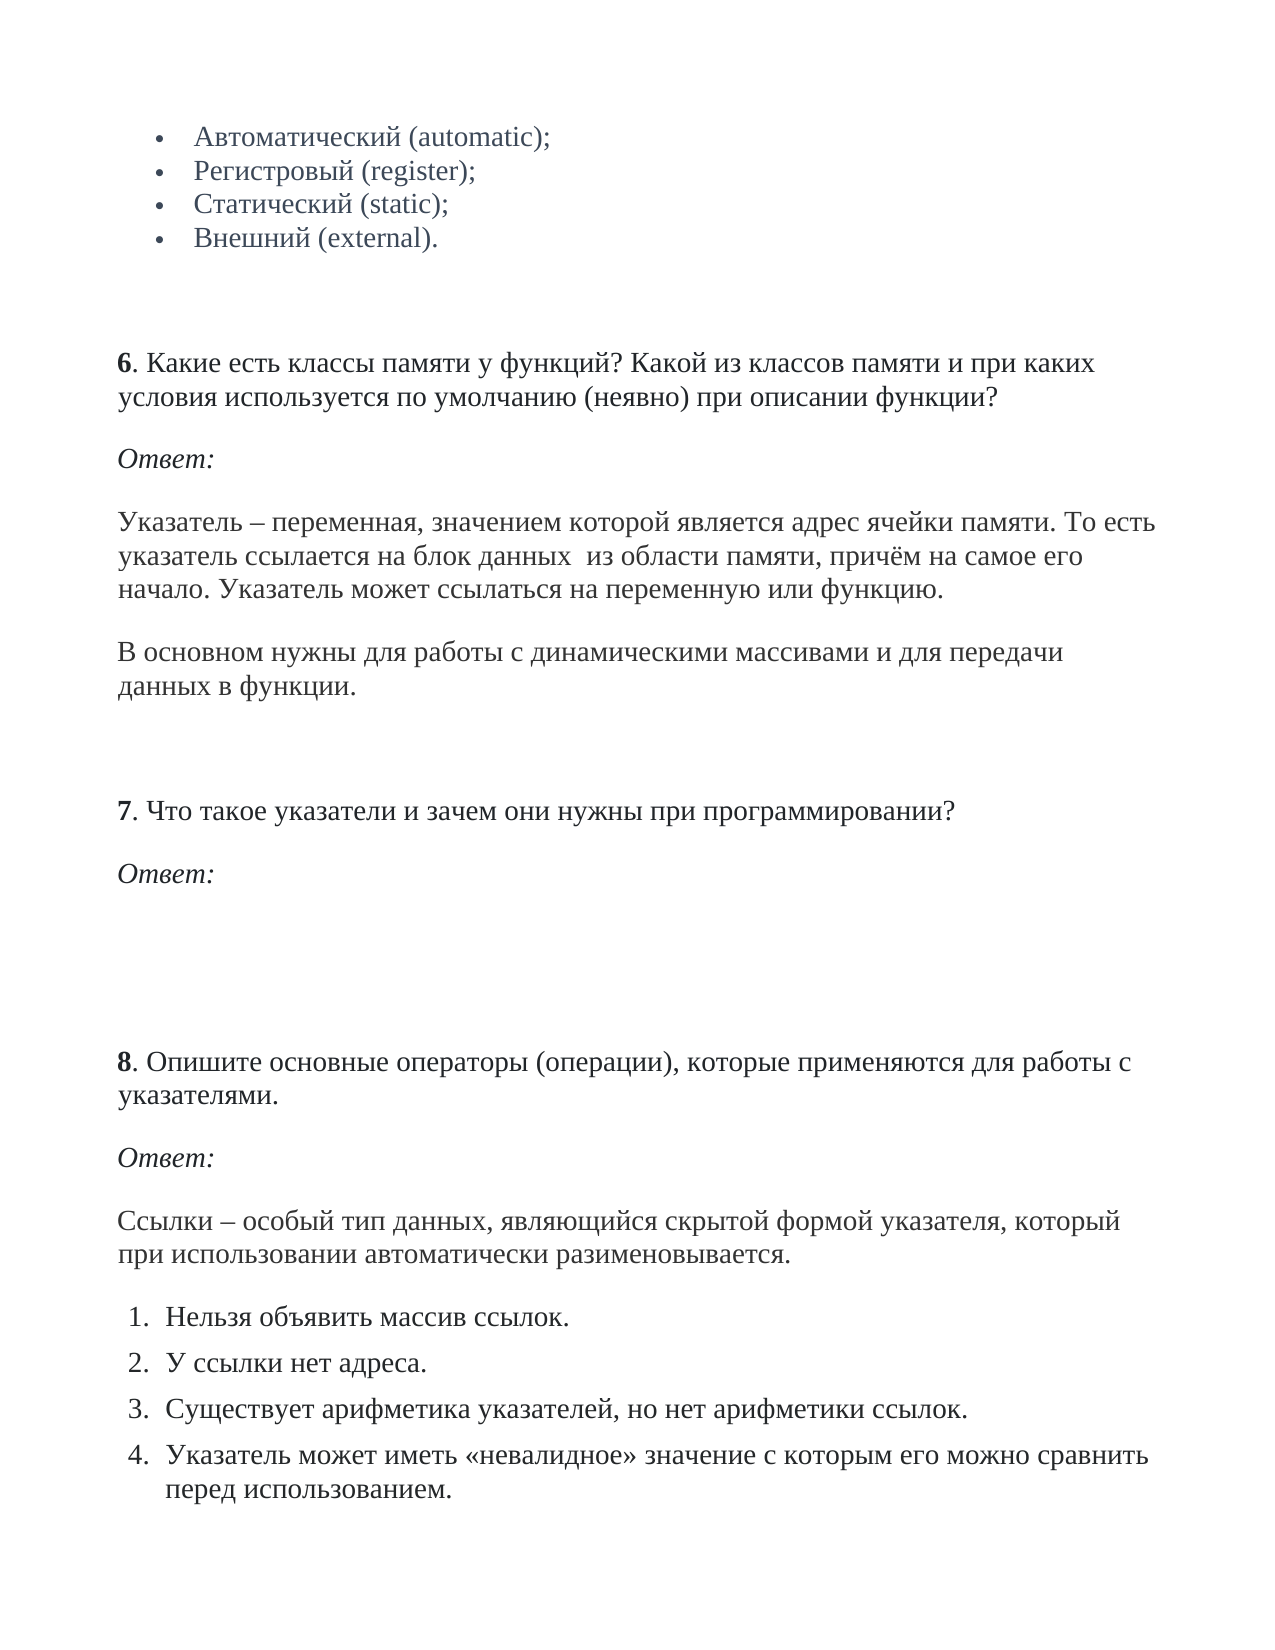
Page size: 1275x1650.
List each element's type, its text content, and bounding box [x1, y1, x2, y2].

list Указатель может иметь «невалидное» значение с которым его можно сравнить перед использованием. [128, 1437, 1157, 1504]
list Существует арифметика указателей, но нет арифметики ссылок. [128, 1391, 1157, 1425]
text 6. Какие есть классы памяти у функций? Какой из классов памяти и при каких условия используется по умолчанию (неявно) при описании функции? [117, 345, 1158, 412]
text Ответ: [117, 442, 1158, 475]
text Ответ: [117, 1140, 1158, 1174]
text Указатель – переменная, значением которой является адрес ячейки памяти. То есть указатель ссылается на блок данных из области памяти, причём на самое его начало. Указатель может ссылаться на переменную или функцию. [944, 504, 1158, 605]
text Ответ: [117, 856, 1158, 889]
list Статический (static); [156, 186, 1157, 220]
list Автоматический (automatic); [156, 119, 1157, 153]
text 7. Что такое указатели и зачем они нужны при программировании? [117, 793, 1158, 827]
text В основном нужны для работы с динамическими массивами и для передачи данных в функции. [357, 634, 1158, 701]
text Ссылки – особый тип данных, являющийся скрытой формой указателя, который при использовании автоматически разименовывается. [792, 1203, 1158, 1270]
list Внешний (external). [156, 220, 1157, 253]
text 8. Опишите основные операторы (операции), которые применяются для работы с указателями. [117, 1044, 1158, 1111]
list Регистровый (register); [156, 153, 1157, 186]
list У ссылки нет адреса. [128, 1345, 1157, 1379]
list Нельзя объявить массив ссылок. [128, 1299, 1157, 1333]
